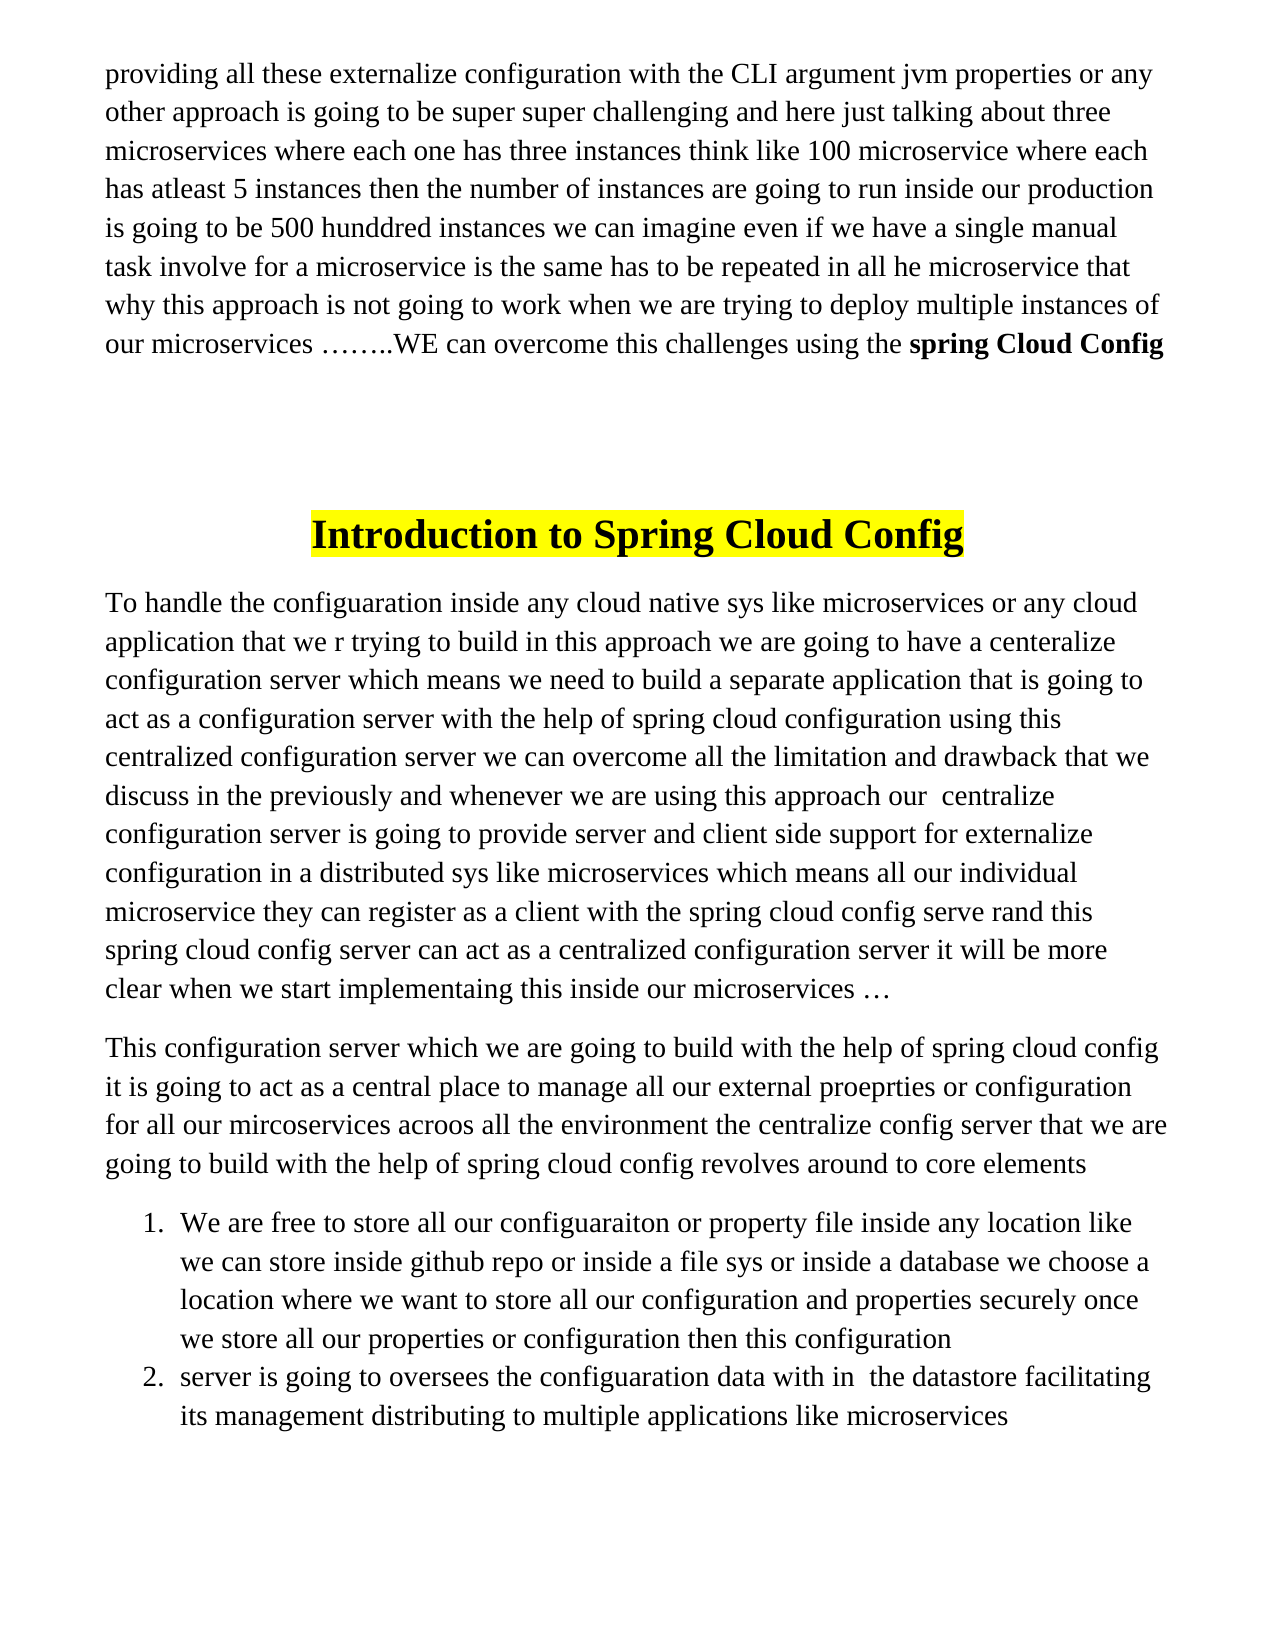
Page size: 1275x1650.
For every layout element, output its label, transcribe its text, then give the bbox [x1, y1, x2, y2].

text Introduction to Spring Cloud Config [105, 509, 1170, 557]
list server is going to oversees the configuaration data with in the datastore facilitating its management distributing to multiple applications like microservices [142, 1359, 1170, 1431]
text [105, 56, 1170, 359]
text This configuration server which we are going to build with the help of spring cloud config it is going to act as a central place to manage all our external proeprties or configuration for all our mircoservices acroos all the environment the centralize config server that we are going to build with the help of spring cloud config revolves around to core elements [105, 1030, 1170, 1179]
list We are free to store all our configuaraiton or property file inside any location like we can store inside github repo or inside a file sys or inside a database we choose a location where we want to store all our configuration and properties securely once we store all our properties or configuration then this configuration [142, 1205, 1170, 1354]
text To handle the configuaration inside any cloud native sys like microservices or any cloud application that we r trying to build in this approach we are going to have a centeralize configuration server which means we need to build a separate application that is going to act as a configuration server with the help of spring cloud configuration using this centralized configuration server we can overcome all the limitation and drawback that we discuss in the previously and whenever we are using this approach our centralize configuration server is going to provide server and client side support for externalize configuration in a distributed sys like microservices which means all our individual microservice they can register as a client with the spring cloud config serve rand this spring cloud config server can act as a centralized configuration server it will be more clear when we start implementaing this inside our microservices … [105, 585, 1170, 1004]
